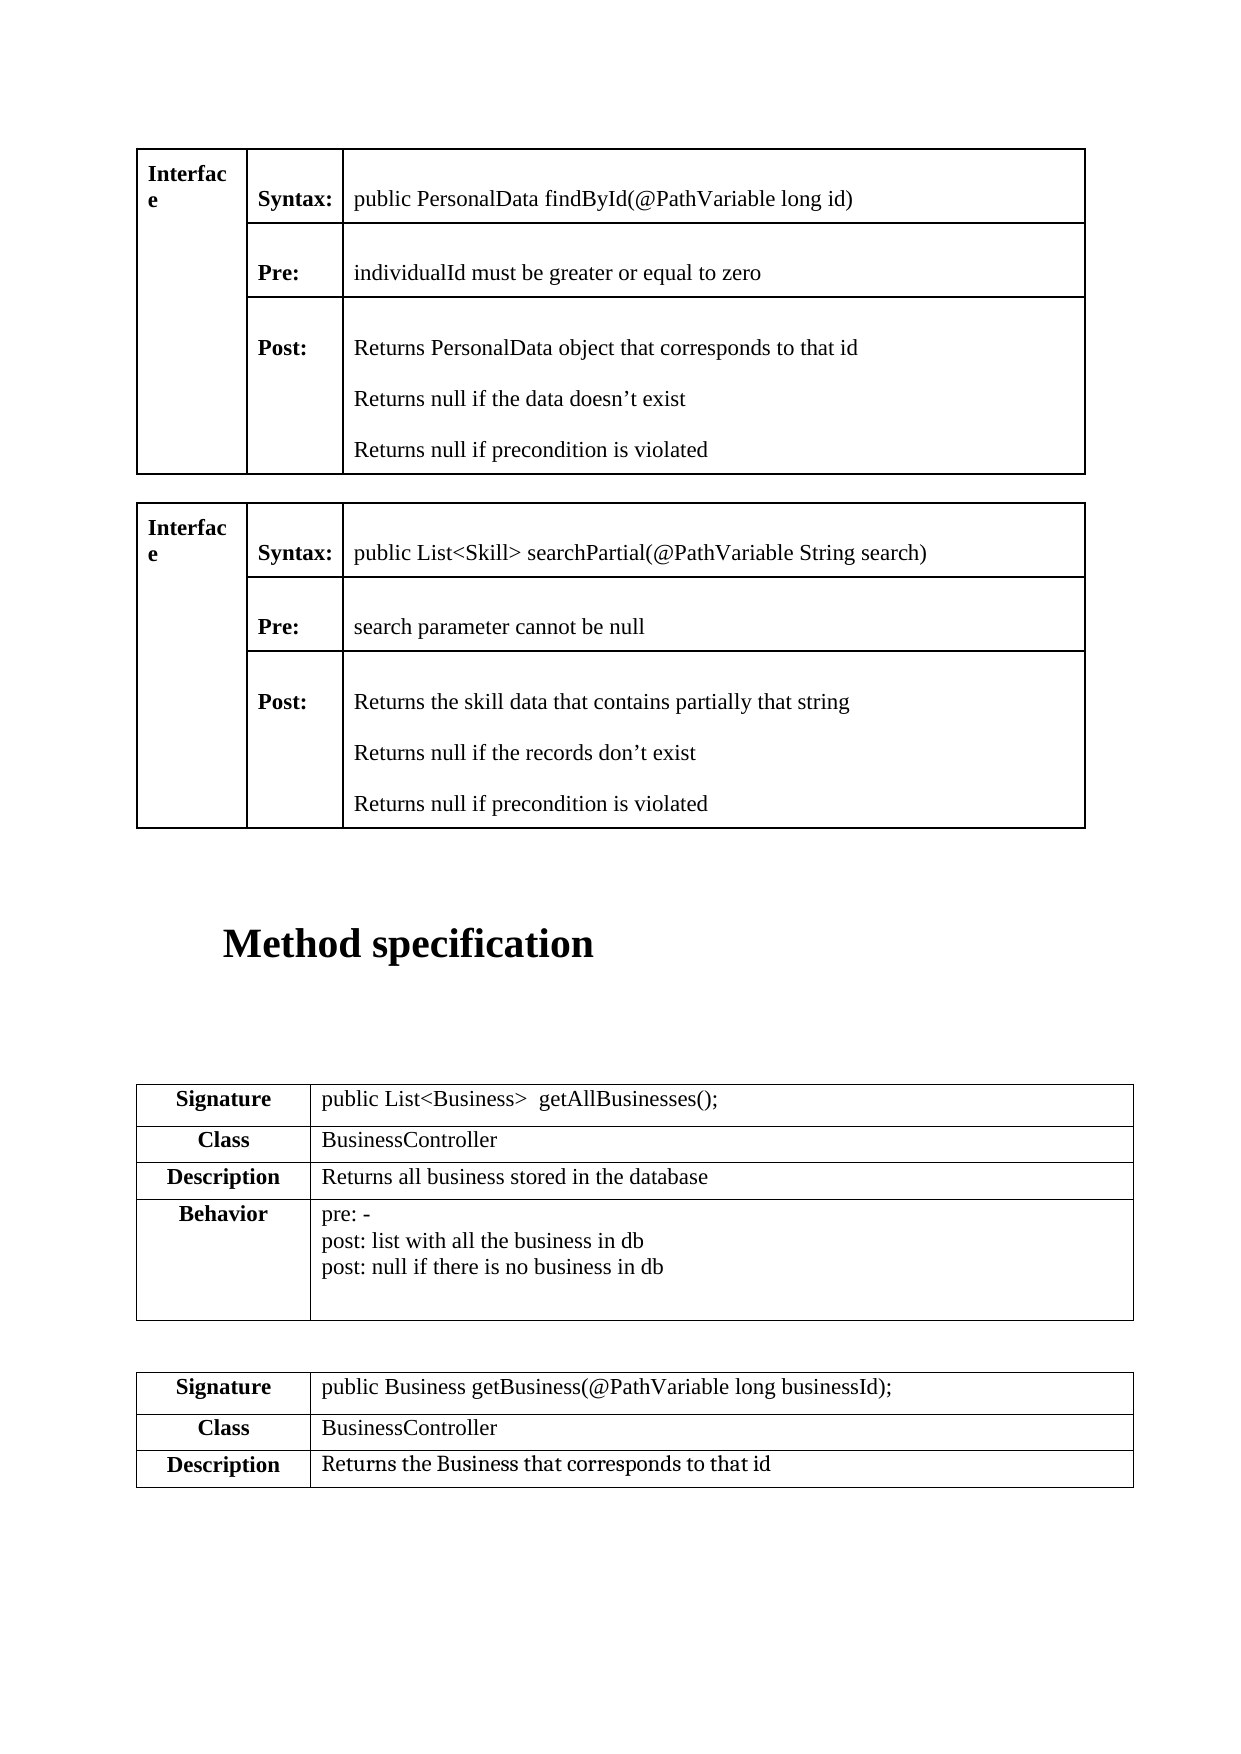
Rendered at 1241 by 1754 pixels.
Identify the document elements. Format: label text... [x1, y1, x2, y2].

table_header Interface [138, 504, 246, 827]
table_cell Behavior [137, 1200, 310, 1320]
table_header Syntax: [248, 504, 342, 576]
table_header Signature [137, 1373, 310, 1413]
table_header Syntax: [248, 150, 342, 222]
table_cell Class [137, 1127, 310, 1162]
table_cell Returns all business stored in the database [311, 1163, 1133, 1199]
table_header public PersonalData findById(@PathVariable long id) [344, 150, 1084, 222]
table_cell Class [137, 1415, 310, 1450]
table_cell search parameter cannot be null [344, 578, 1084, 650]
table_cell Description [137, 1163, 310, 1199]
table_cell Pre: [248, 224, 342, 296]
table_cell Returns the skill data that contains partially that string Returns null if the records don’t exist Returns null if precondition is violated [344, 652, 1084, 827]
table_cell Post: [248, 298, 342, 473]
table_header public Business getBusiness(@PathVariable long businessId); [311, 1373, 1133, 1413]
table_cell BusinessController [311, 1127, 1133, 1162]
table_header public List<Skill> searchPartial(@PathVariable String search) [344, 504, 1084, 576]
table_cell Returns PersonalData object that corresponds to that id Returns null if the data doesn’t exist Returns null if precondition is violated [344, 298, 1084, 473]
table_header Signature [137, 1085, 310, 1126]
table_cell Returns the Business that corresponds to that id [311, 1451, 1133, 1487]
table_cell pre: - post: list with all the business in db post: null if there is no business in db [311, 1200, 1133, 1320]
table_header Interface [138, 150, 246, 473]
table_cell Pre: [248, 578, 342, 650]
text Method specification [148, 919, 1092, 967]
table_cell BusinessController [311, 1415, 1133, 1450]
table_header public List<Business> getAllBusinesses(); [311, 1085, 1133, 1126]
table_cell Post: [248, 652, 342, 827]
table_cell Description [137, 1451, 310, 1487]
table_cell individualId must be greater or equal to zero [344, 224, 1084, 296]
